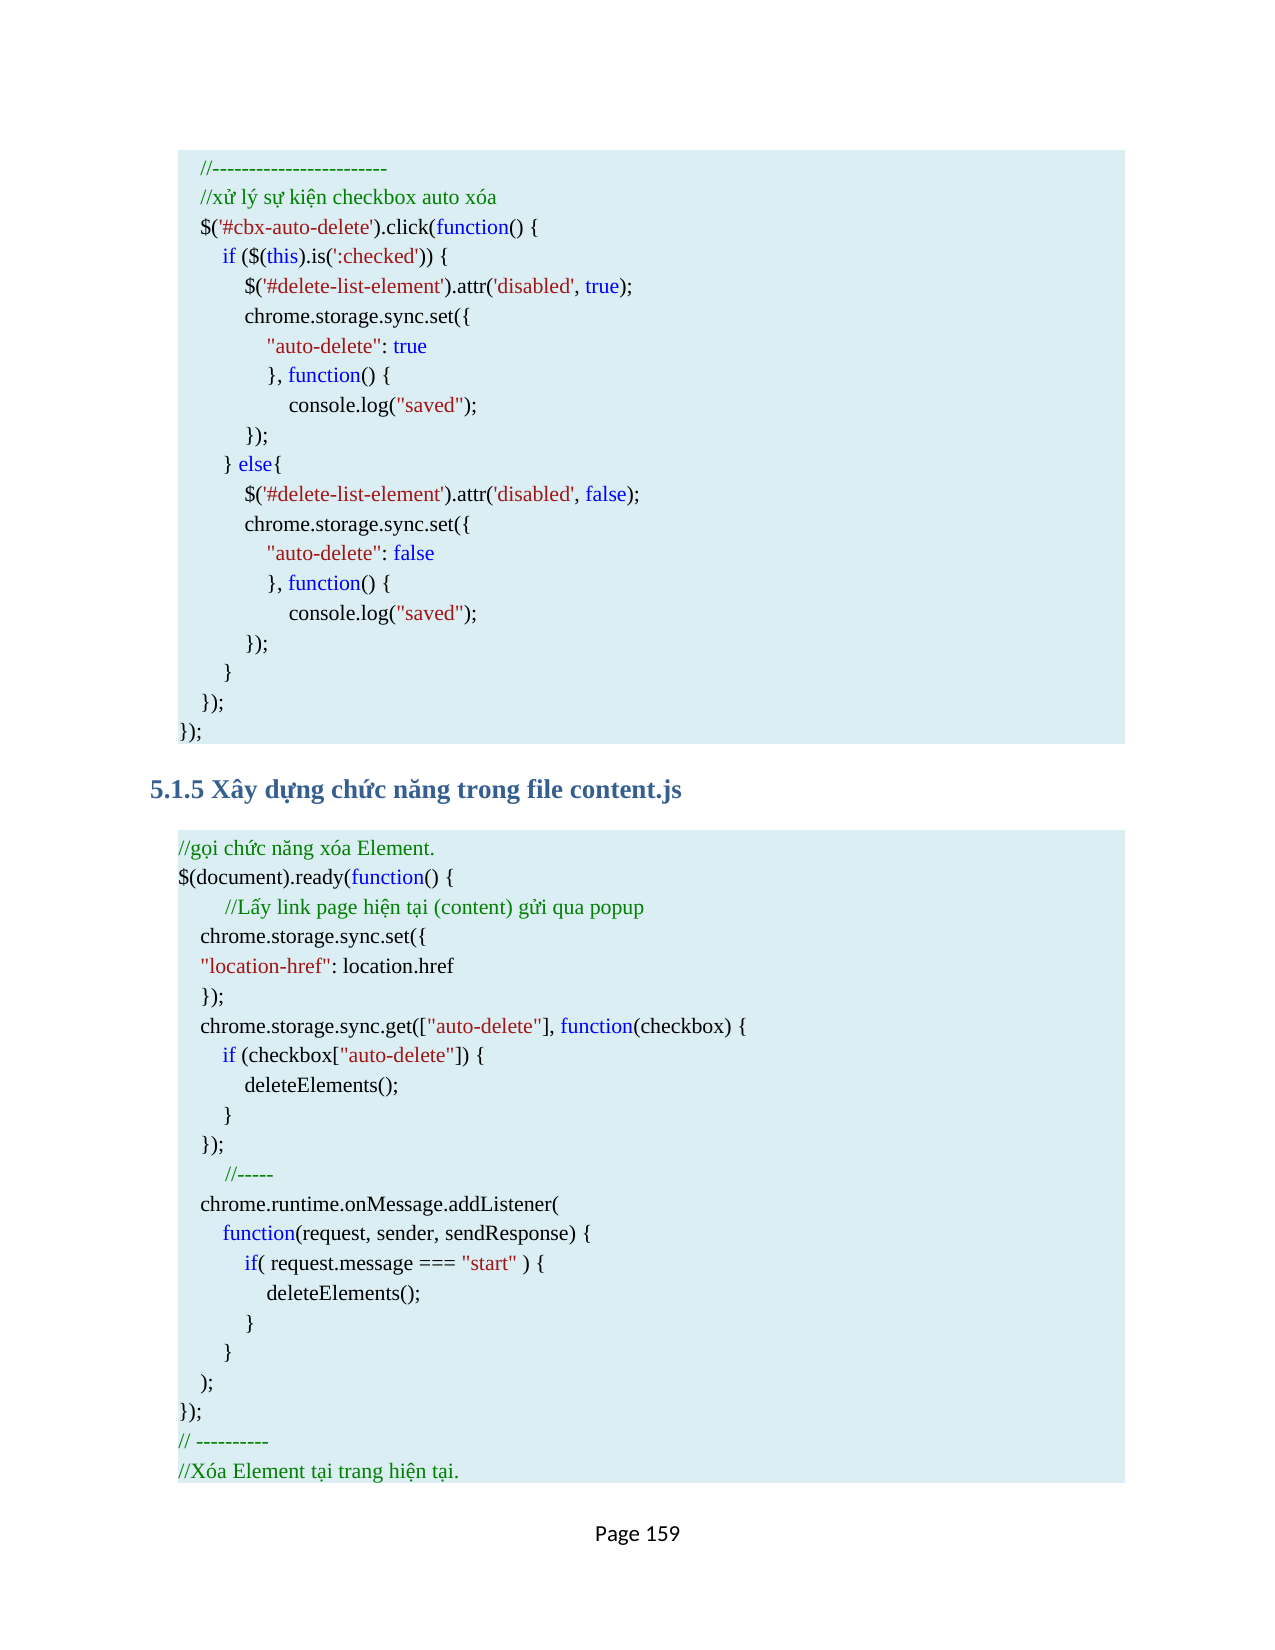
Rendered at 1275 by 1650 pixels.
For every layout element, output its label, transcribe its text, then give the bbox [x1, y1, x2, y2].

text "auto-delete": true [178, 328, 1125, 358]
text if( request.message === "start" ) { [178, 1246, 1125, 1275]
text // ---------- [178, 1424, 1125, 1453]
text $('#cbx-auto-delete').click(function() { [178, 209, 1125, 239]
text if (checkbox["auto-delete"]) { [178, 1038, 1125, 1067]
text chrome.runtime.onMessage.addListener( [178, 1186, 1125, 1216]
text //------------------------ [178, 150, 1125, 180]
text //Lấy link page hiện tại (content) gửi qua popup [178, 889, 1125, 919]
text } [178, 655, 1125, 684]
text }); [178, 684, 1125, 714]
text }, function() { [178, 566, 1125, 595]
text $('#delete-list-element').attr('disabled', false); [178, 477, 1125, 506]
text //gọi chức năng xóa Element. [178, 830, 1125, 860]
text //----- [178, 1157, 1125, 1186]
text deleteElements(); [178, 1067, 1125, 1097]
text chrome.storage.sync.get(["auto-delete"], function(checkbox) { [178, 1008, 1125, 1038]
text } [178, 1305, 1125, 1335]
text //Xóa Element tại trang hiện tại. [178, 1453, 1125, 1483]
text $('#delete-list-element').attr('disabled', true); [178, 269, 1125, 298]
text } [178, 1335, 1125, 1364]
text function(request, sender, sendResponse) { [178, 1216, 1125, 1246]
text if ($(this).is(':checked')) { [178, 239, 1125, 269]
text //xử lý sự kiện checkbox auto xóa [178, 180, 1125, 209]
text }); [178, 1127, 1125, 1157]
text "location-href": location.href [178, 949, 1125, 978]
text console.log("saved"); [178, 387, 1125, 417]
text console.log("saved"); [178, 595, 1125, 625]
text } else{ [178, 447, 1125, 477]
text chrome.storage.sync.set({ [178, 919, 1125, 949]
text ); [178, 1364, 1125, 1394]
text } [178, 1097, 1125, 1127]
text }); [178, 625, 1125, 655]
text 5.1.5 Xây dựng chức năng trong file content.js [150, 773, 1125, 804]
text chrome.storage.sync.set({ [178, 506, 1125, 536]
text }); [178, 417, 1125, 447]
text }); [178, 978, 1125, 1008]
text $(document).ready(function() { [178, 860, 1125, 889]
text }, function() { [178, 358, 1125, 387]
text "auto-delete": false [178, 536, 1125, 566]
text }); [178, 1394, 1125, 1424]
text deleteElements(); [178, 1275, 1125, 1305]
text chrome.storage.sync.set({ [178, 298, 1125, 328]
text }); [178, 714, 1125, 744]
